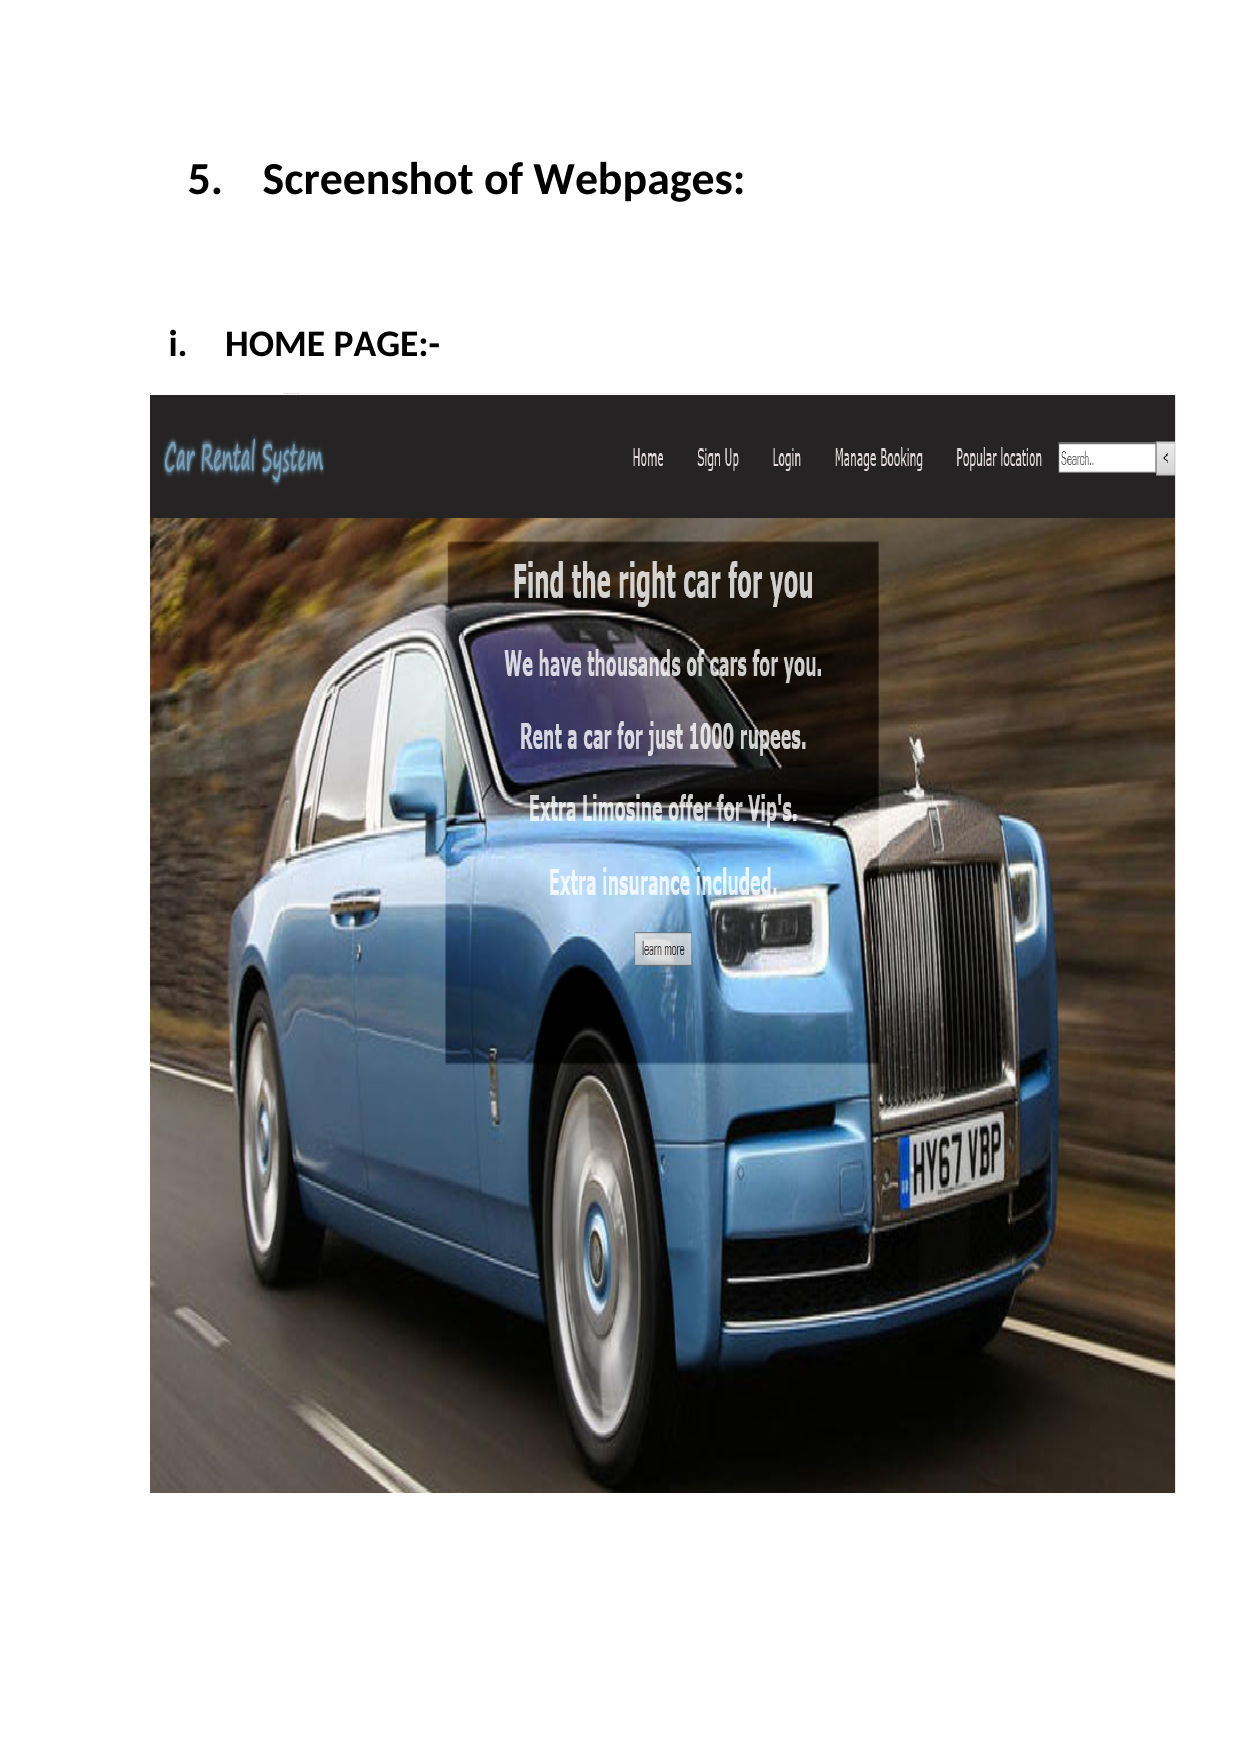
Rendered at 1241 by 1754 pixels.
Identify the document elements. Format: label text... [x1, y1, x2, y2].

list HOME PAGE:- [187, 320, 1090, 366]
picture [150, 393, 1175, 1493]
list Screenshot of Webpages: [187, 150, 1090, 206]
